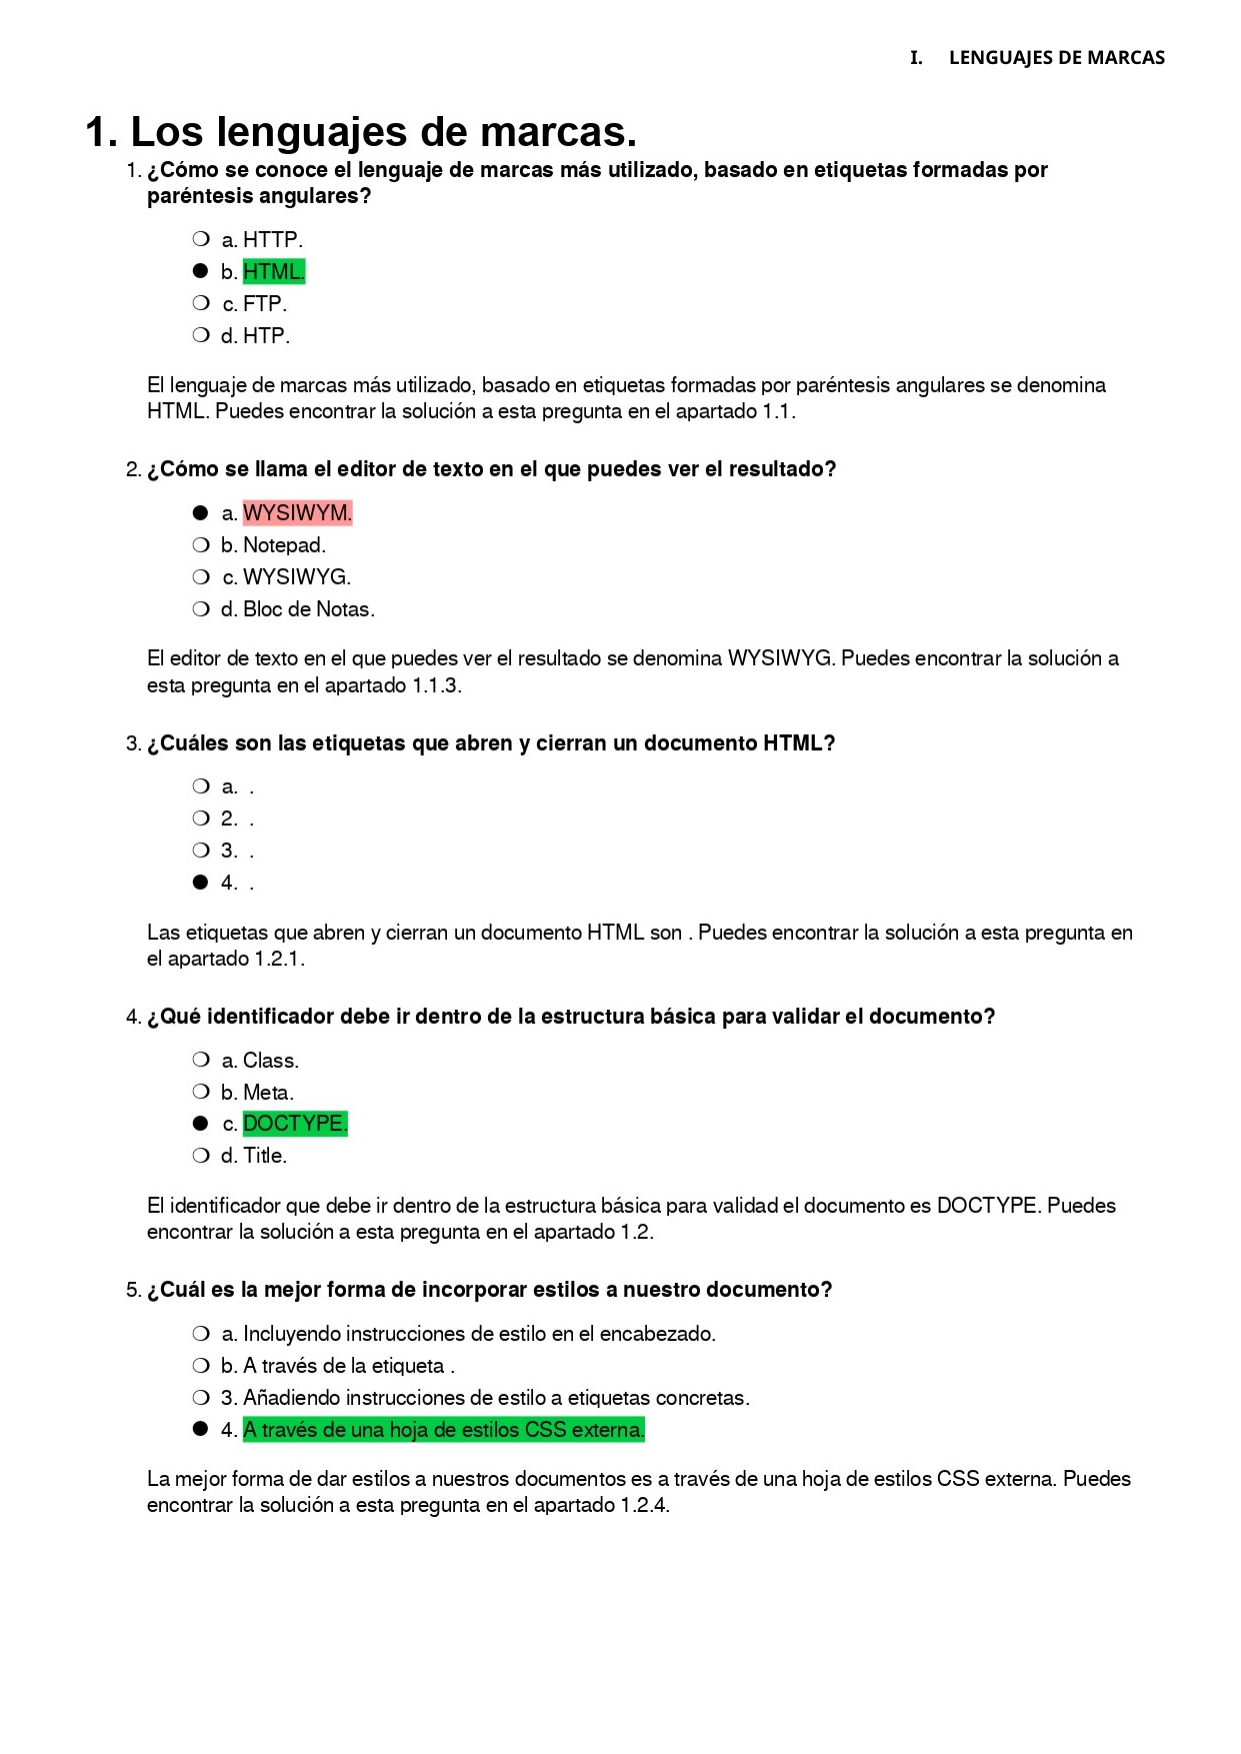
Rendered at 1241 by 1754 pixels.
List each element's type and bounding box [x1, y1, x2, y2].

picture [75, 95, 1162, 1538]
